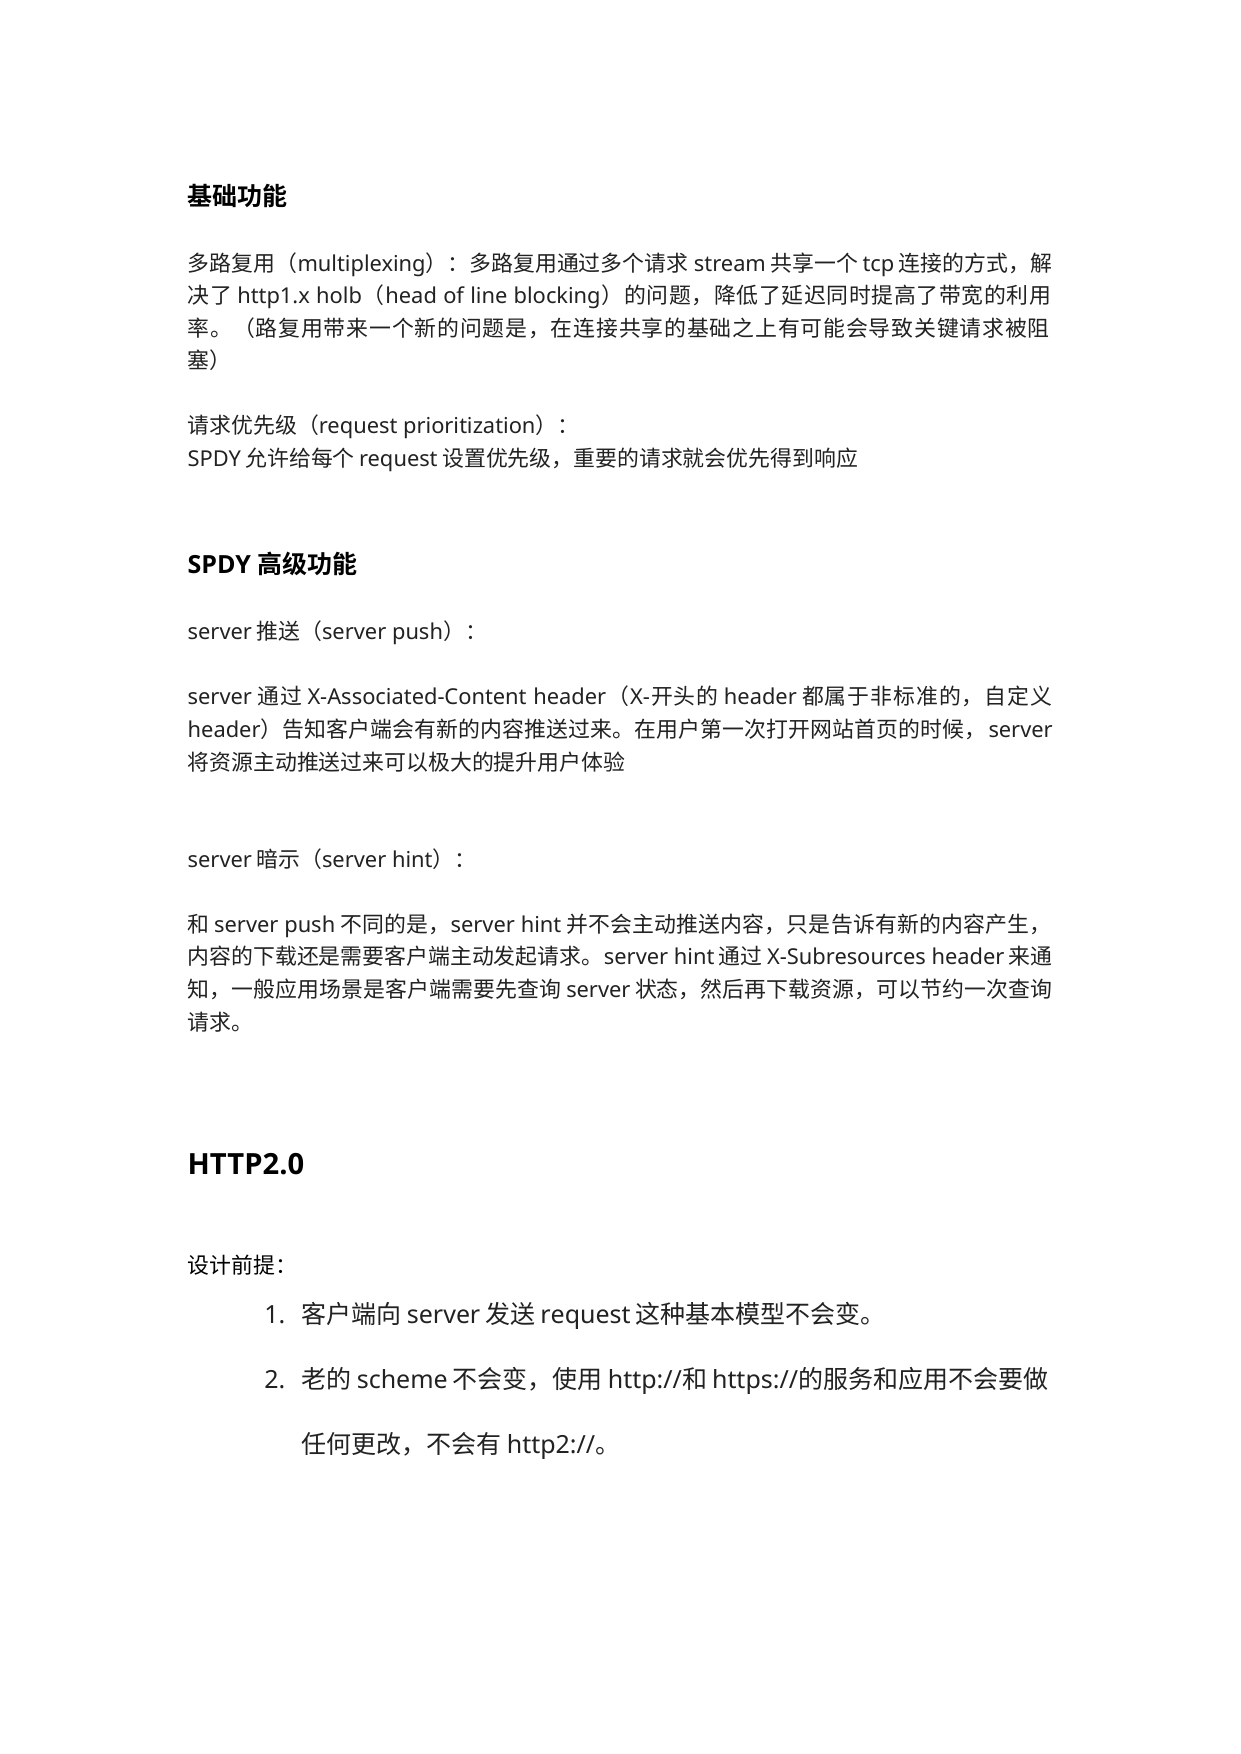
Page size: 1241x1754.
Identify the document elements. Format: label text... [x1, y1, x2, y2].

list 老的scheme不会变，使用http://和https://的服务和应用不会要做任何更改，不会有http2://。 [264, 1346, 1053, 1476]
text server暗示（server hint）： [322, 842, 1053, 874]
text 多路复用（multiplexing）：多路复用通过多个请求stream共享一个tcp连接的方式，解决了http1.x holb（head of line blocking）的问题，降低了延迟同时提高了带宽的利用率。（路复用带来一个新的问题是，在连接共享的基础之上有可能会导致关键请求被阻塞） [187, 246, 1053, 376]
subtitle SPDY 高级功能 [187, 531, 1053, 596]
list 客户端向server发送request这种基本模型不会变。 [264, 1281, 1053, 1346]
subtitle 基础功能 [187, 162, 1053, 227]
text server通过X-Associated-Content header（X-开头的header都属于非标准的，自定义header）告知客户端会有新的内容推送过来。在用户第一次打开网站首页的时候，server将资源主动推送过来可以极大的提升用户体验 [187, 679, 1053, 777]
text SPDY允许给每个request设置优先级，重要的请求就会优先得到响应 [442, 441, 1053, 473]
subtitle HTTP2.0 [187, 1131, 1053, 1196]
text 请求优先级（request prioritization）： [187, 408, 1053, 441]
text server推送（server push）： [187, 614, 1053, 647]
text 设计前提： [187, 1248, 1053, 1281]
text 和server push不同的是，server hint并不会主动推送内容，只是告诉有新的内容产生，内容的下载还是需要客户端主动发起请求。server hint通过X-Subresources header来通知，一般应用场景是客户端需要先查询server状态，然后再下载资源，可以节约一次查询请求。 [187, 907, 1053, 1037]
